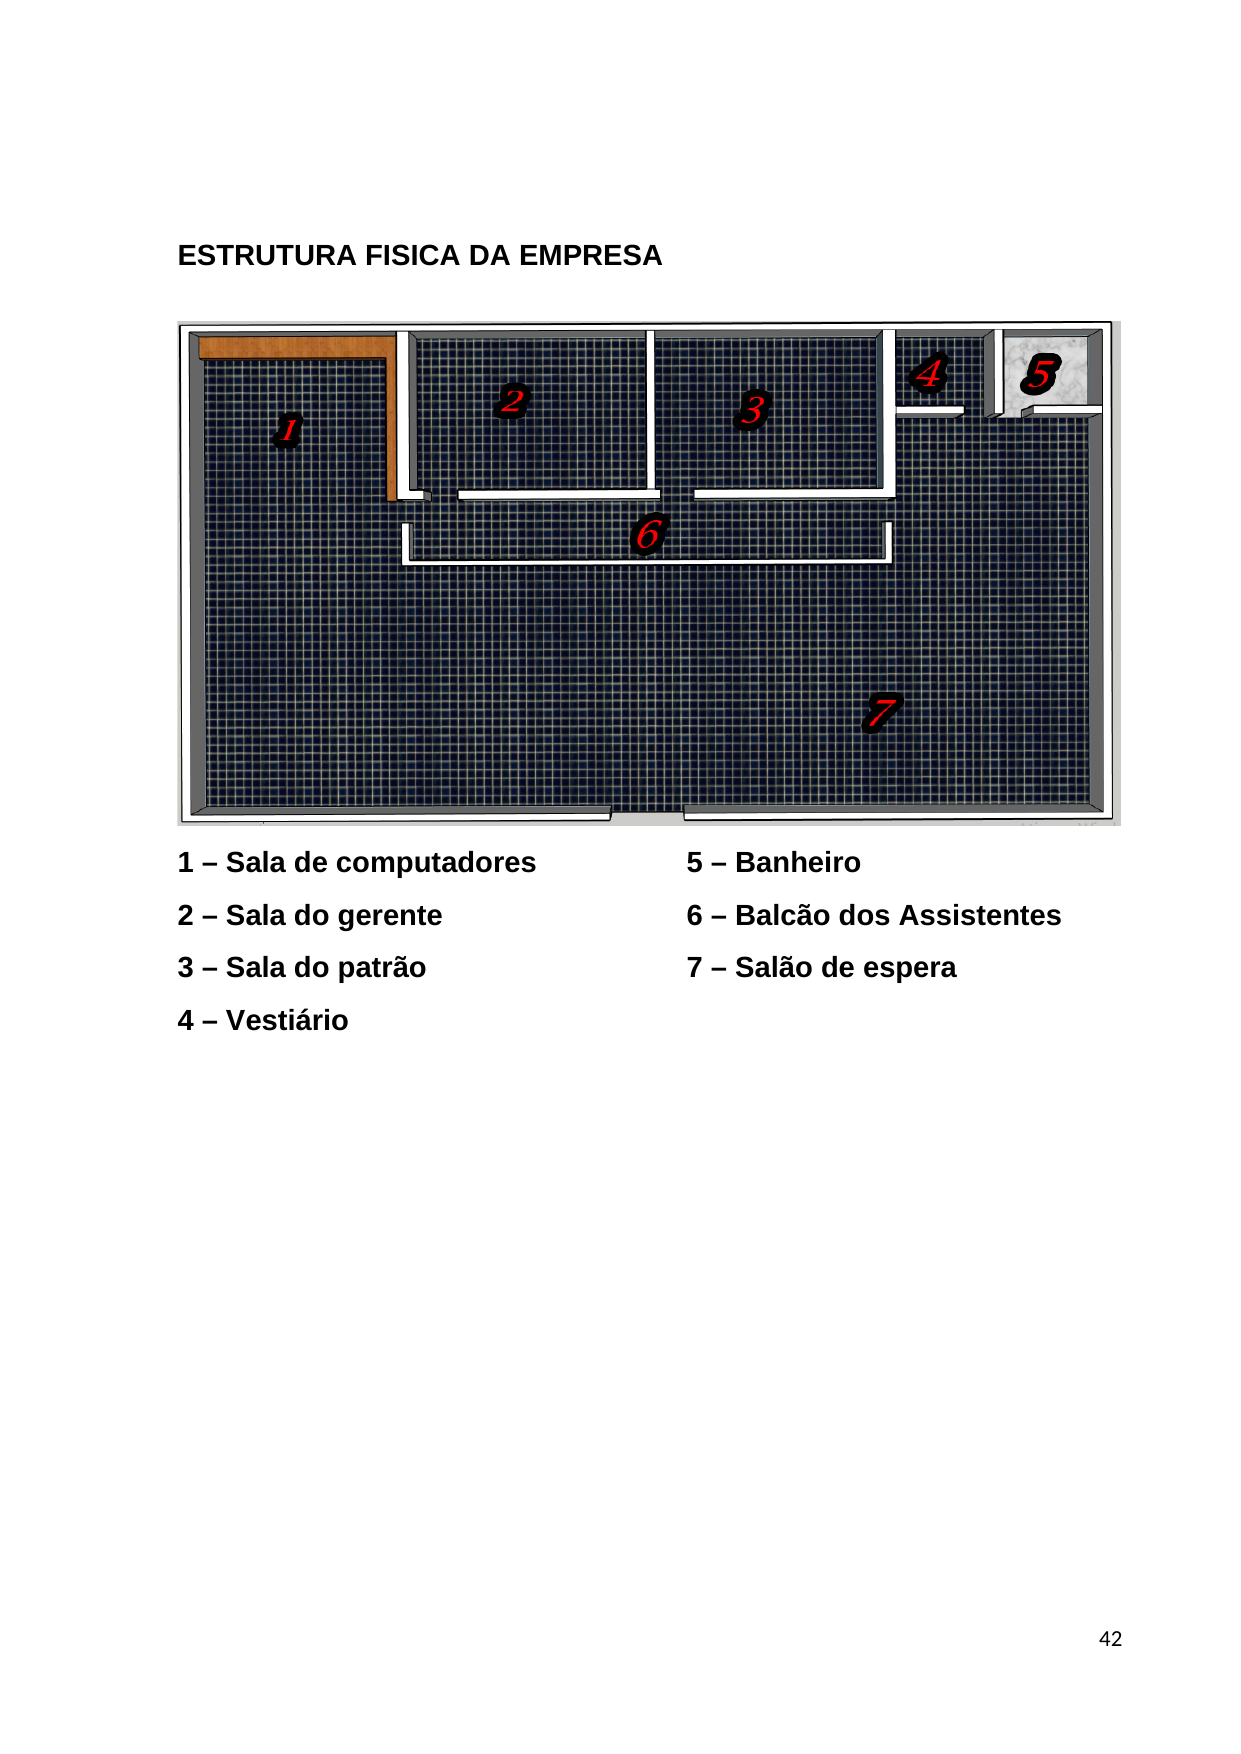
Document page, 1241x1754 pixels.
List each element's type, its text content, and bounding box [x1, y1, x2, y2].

text 4 – Vestiário [177, 1003, 613, 1037]
picture [177, 321, 1121, 826]
subtitle ESTRUTURA FISICA DA EMPRESA [177, 238, 1122, 272]
text 3 – Sala do patrão [177, 951, 613, 984]
text 1 – Sala de computadores [177, 845, 613, 878]
text 2 – Sala do gerente [177, 898, 613, 931]
text 7 – Salão de espera [686, 951, 1122, 984]
text 6 – Balcão dos Assistentes [686, 898, 1122, 931]
text 5 – Banheiro [686, 845, 1122, 878]
